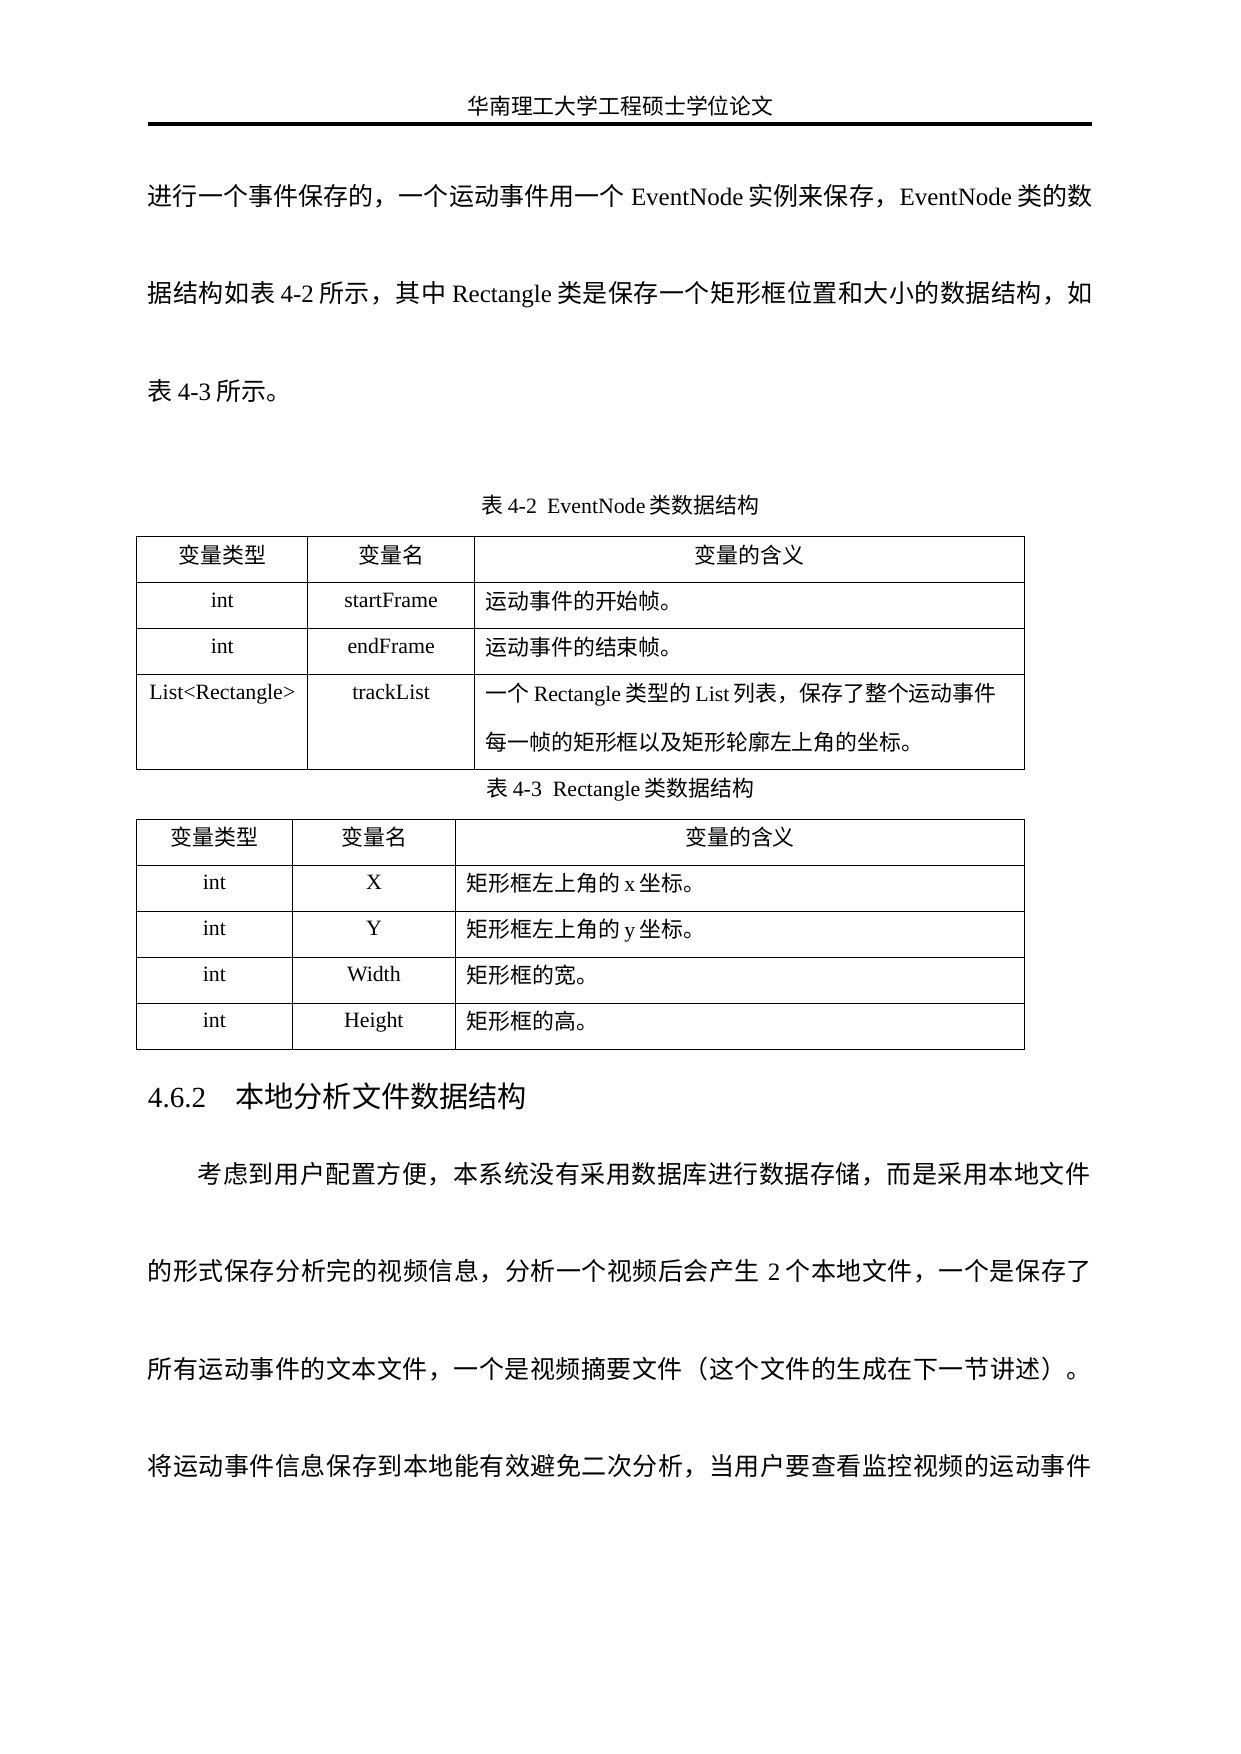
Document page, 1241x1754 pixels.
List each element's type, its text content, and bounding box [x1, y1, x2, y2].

table_cell List<Rectangle> [137, 675, 307, 769]
table_header 变量名 [308, 537, 474, 582]
table_cell 运动事件的开始帧。 [475, 583, 1024, 628]
list 本地分析文件数据结构 [148, 1062, 1092, 1127]
table_cell X [293, 866, 455, 911]
table_header 变量的含义 [456, 820, 1024, 864]
text 表4-3 Rectangle类数据结构 [148, 770, 1092, 803]
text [148, 1140, 1092, 1497]
table_cell 运动事件的结束帧。 [475, 629, 1024, 674]
table_cell int [137, 912, 292, 957]
table_cell int [137, 958, 292, 1003]
table_cell 矩形框的宽。 [456, 958, 1024, 1003]
table_cell int [137, 1004, 292, 1049]
table_cell 一个Rectangle类型的List列表，保存了整个运动事件每一帧的矩形框以及矩形轮廓左上角的坐标。 [475, 675, 1024, 769]
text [148, 162, 1092, 422]
table_cell Height [293, 1004, 455, 1049]
table_cell 矩形框左上角的x坐标。 [456, 866, 1024, 911]
text 表4-2 EventNode类数据结构 [148, 488, 1092, 520]
table_header 变量类型 [137, 537, 307, 582]
table_cell Width [293, 958, 455, 1003]
table_cell 矩形框的高。 [456, 1004, 1024, 1049]
table_header 变量类型 [137, 820, 292, 864]
table_cell 矩形框左上角的y坐标。 [456, 912, 1024, 957]
table_cell startFrame [308, 583, 474, 628]
table_cell int [137, 629, 307, 674]
table_cell int [137, 866, 292, 911]
table_cell int [137, 583, 307, 628]
table_cell Y [293, 912, 455, 957]
table_header 变量的含义 [475, 537, 1024, 582]
table_cell endFrame [308, 629, 474, 674]
table_cell trackList [308, 675, 474, 769]
table_header 变量名 [293, 820, 455, 864]
